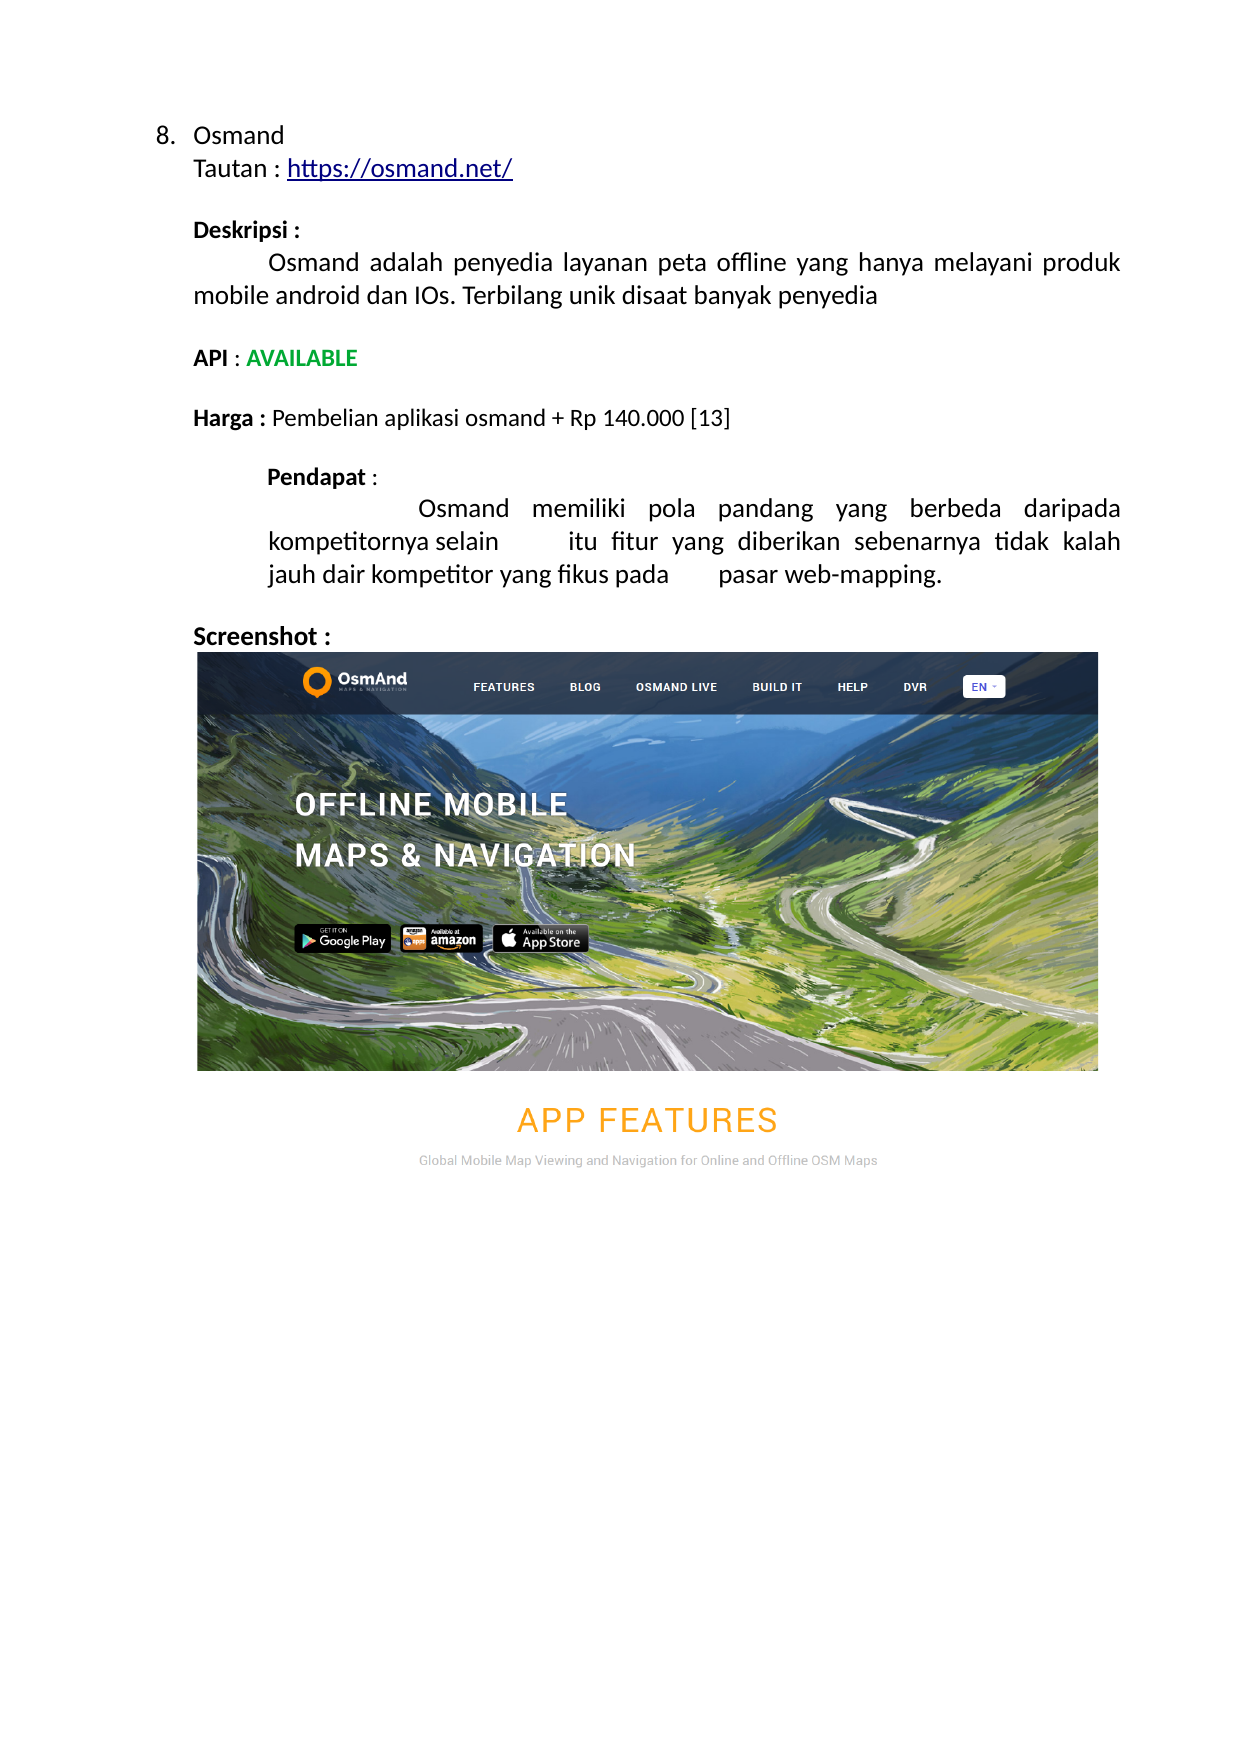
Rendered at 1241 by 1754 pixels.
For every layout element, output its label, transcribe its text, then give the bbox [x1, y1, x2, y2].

text Screenshot : [118, 619, 1122, 652]
text Deskripsi : [193, 215, 1122, 245]
text Osmand memiliki pola pandang yang berbeda daripada kompetitornya selain itu fitur yang diberikan sebenarnya tidak kalah jauh dair kompetitor yang fikus pada pasar web-mapping. [268, 491, 1122, 591]
text Osmand adalah penyedia layanan peta offline yang hanya melayani produk mobile android dan IOs. Terbilang unik disaat banyak penyedia [193, 245, 1122, 311]
text Tautan : https://osmand.net/ [193, 151, 1122, 184]
text Pendapat : [267, 461, 1122, 491]
text Harga : Pembelian aplikasi osmand + Rp 140.000 [13] [193, 402, 1122, 432]
list Osmand [156, 118, 1122, 151]
text API : AVAILABLE [193, 342, 1122, 373]
picture [197, 652, 1099, 1178]
